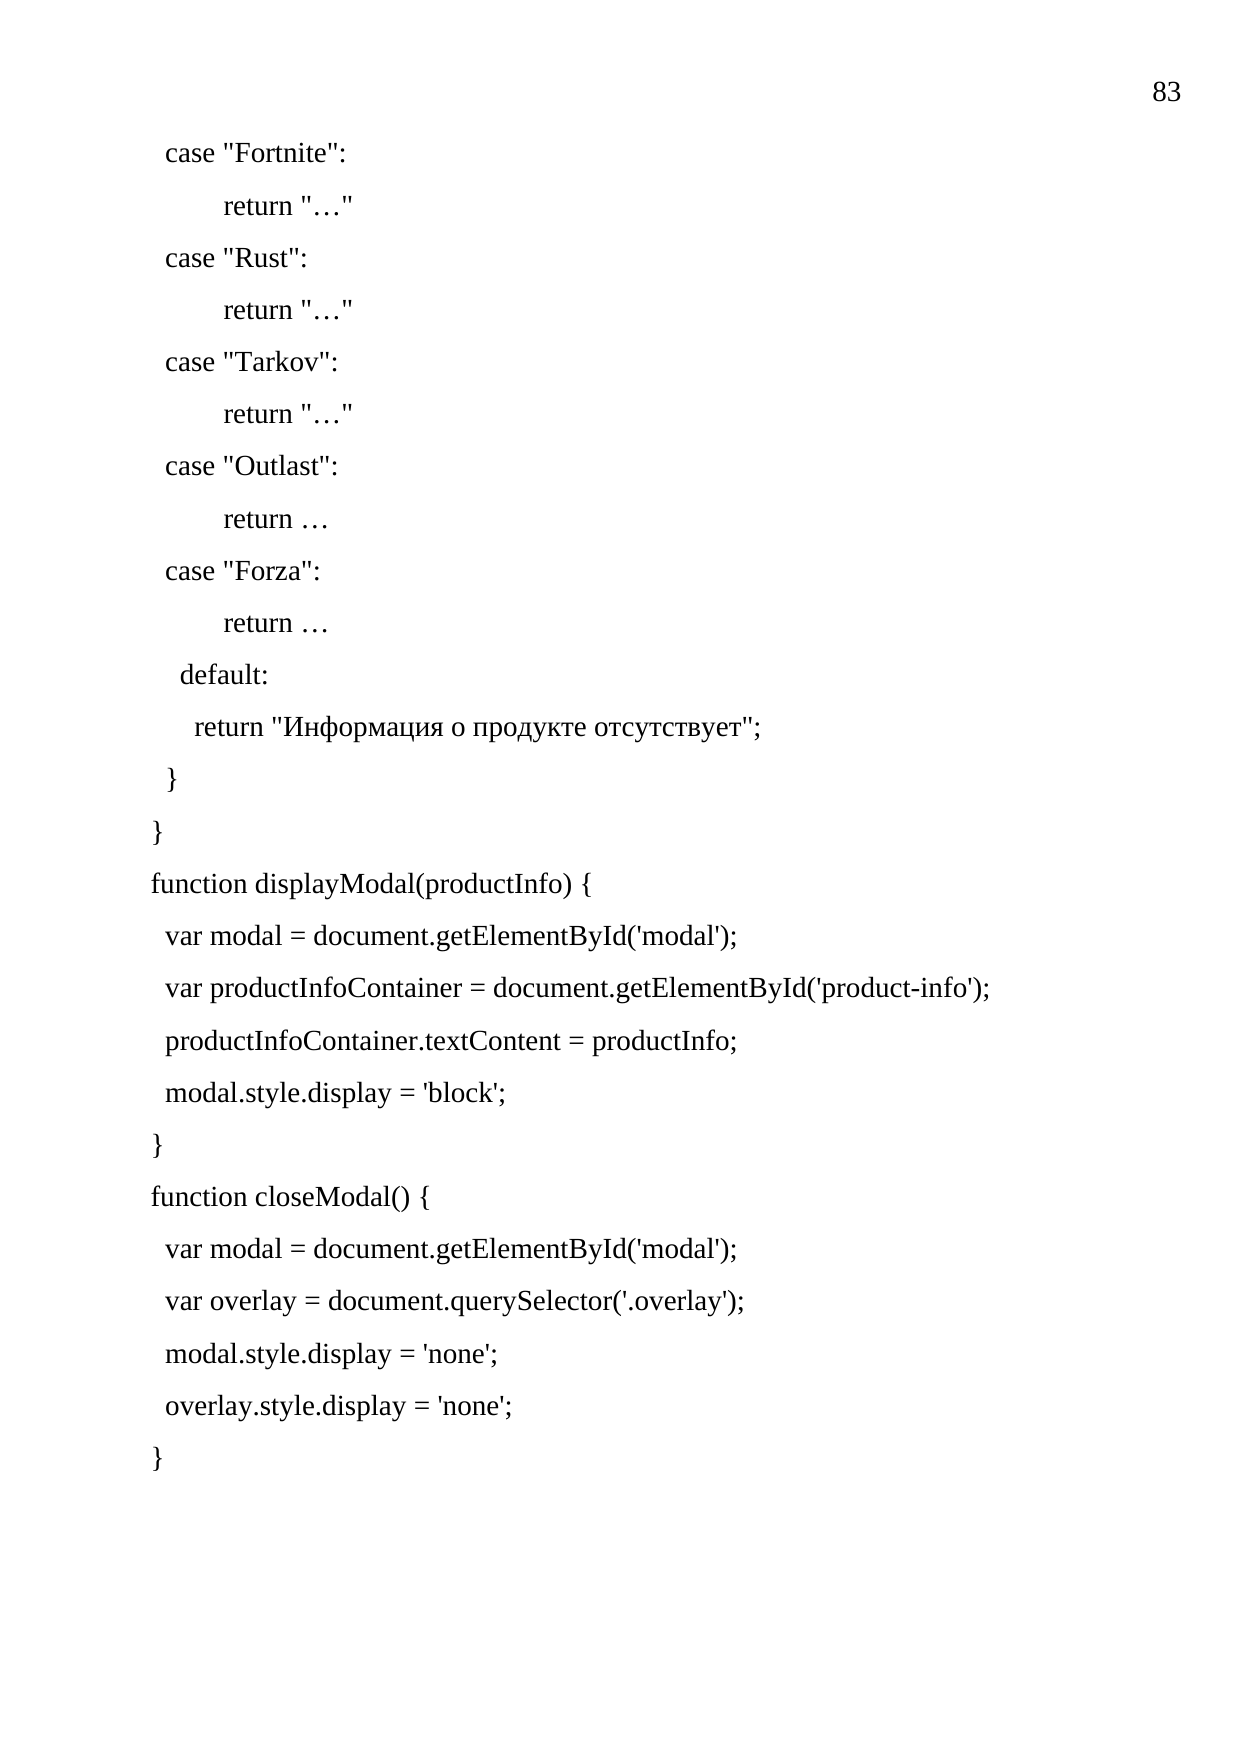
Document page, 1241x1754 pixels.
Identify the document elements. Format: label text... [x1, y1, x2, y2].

text return … [136, 605, 1181, 639]
text return … [136, 501, 1181, 534]
text case "Forza": [136, 553, 1181, 586]
text return "Информация о продукте отсутствует"; [136, 709, 1181, 743]
text default: [136, 657, 1181, 691]
text modal.style.display = 'block'; [136, 1075, 1181, 1108]
text case "Fortnite": [136, 135, 1181, 169]
text } [136, 762, 1181, 795]
text modal.style.display = 'none'; [136, 1336, 1181, 1369]
text var overlay = document.querySelector('.overlay'); [136, 1283, 1181, 1317]
text function closeModal() { [136, 1179, 1181, 1213]
text return "…" [136, 188, 1181, 221]
text } [136, 1127, 1181, 1161]
text var modal = document.getElementById('modal'); [136, 918, 1181, 952]
text return "…" [136, 292, 1181, 326]
text overlay.style.display = 'none'; [136, 1388, 1181, 1421]
text } [136, 814, 1181, 847]
text var productInfoContainer = document.getElementById('product-info'); [136, 970, 1181, 1004]
text case "Rust": [136, 240, 1181, 273]
text case "Outlast": [136, 448, 1181, 482]
text case "Tarkov": [136, 344, 1181, 378]
text productInfoContainer.textContent = productInfo; [136, 1023, 1181, 1056]
text function displayModal(productInfo) { [136, 866, 1181, 899]
text var modal = document.getElementById('modal'); [136, 1231, 1181, 1265]
text return "…" [136, 396, 1181, 430]
text } [136, 1440, 1181, 1474]
